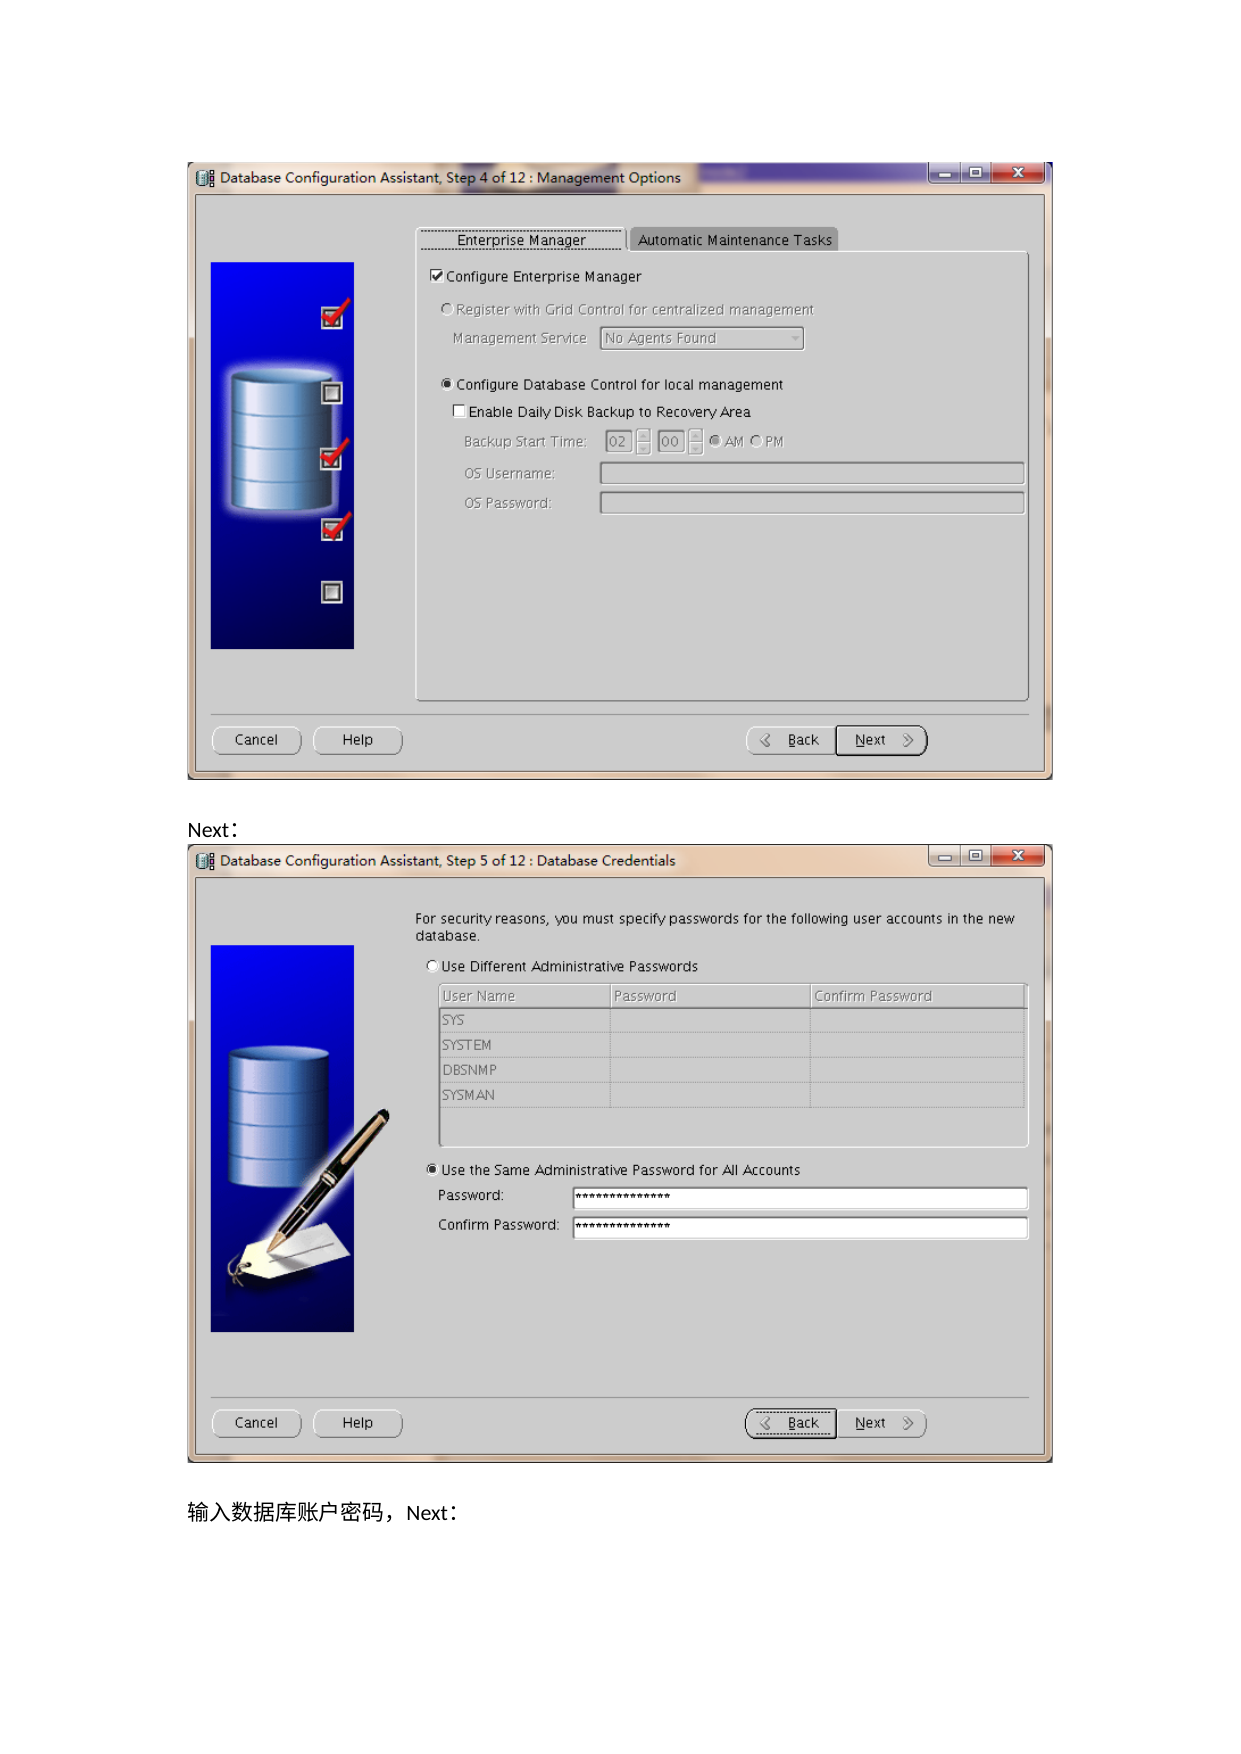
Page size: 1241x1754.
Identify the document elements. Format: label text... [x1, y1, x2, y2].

picture [187, 162, 1053, 780]
picture [187, 844, 1053, 1463]
text Next： 输入数据库账户密码，Next： 选择DATA磁盘组，Next： 输入ASM密码： 全不选Next： [187, 780, 1053, 844]
text Next： 输入数据库账户密码，Next： 选择DATA磁盘组，Next： 输入ASM密码： 全不选Next： [187, 1463, 1053, 1527]
